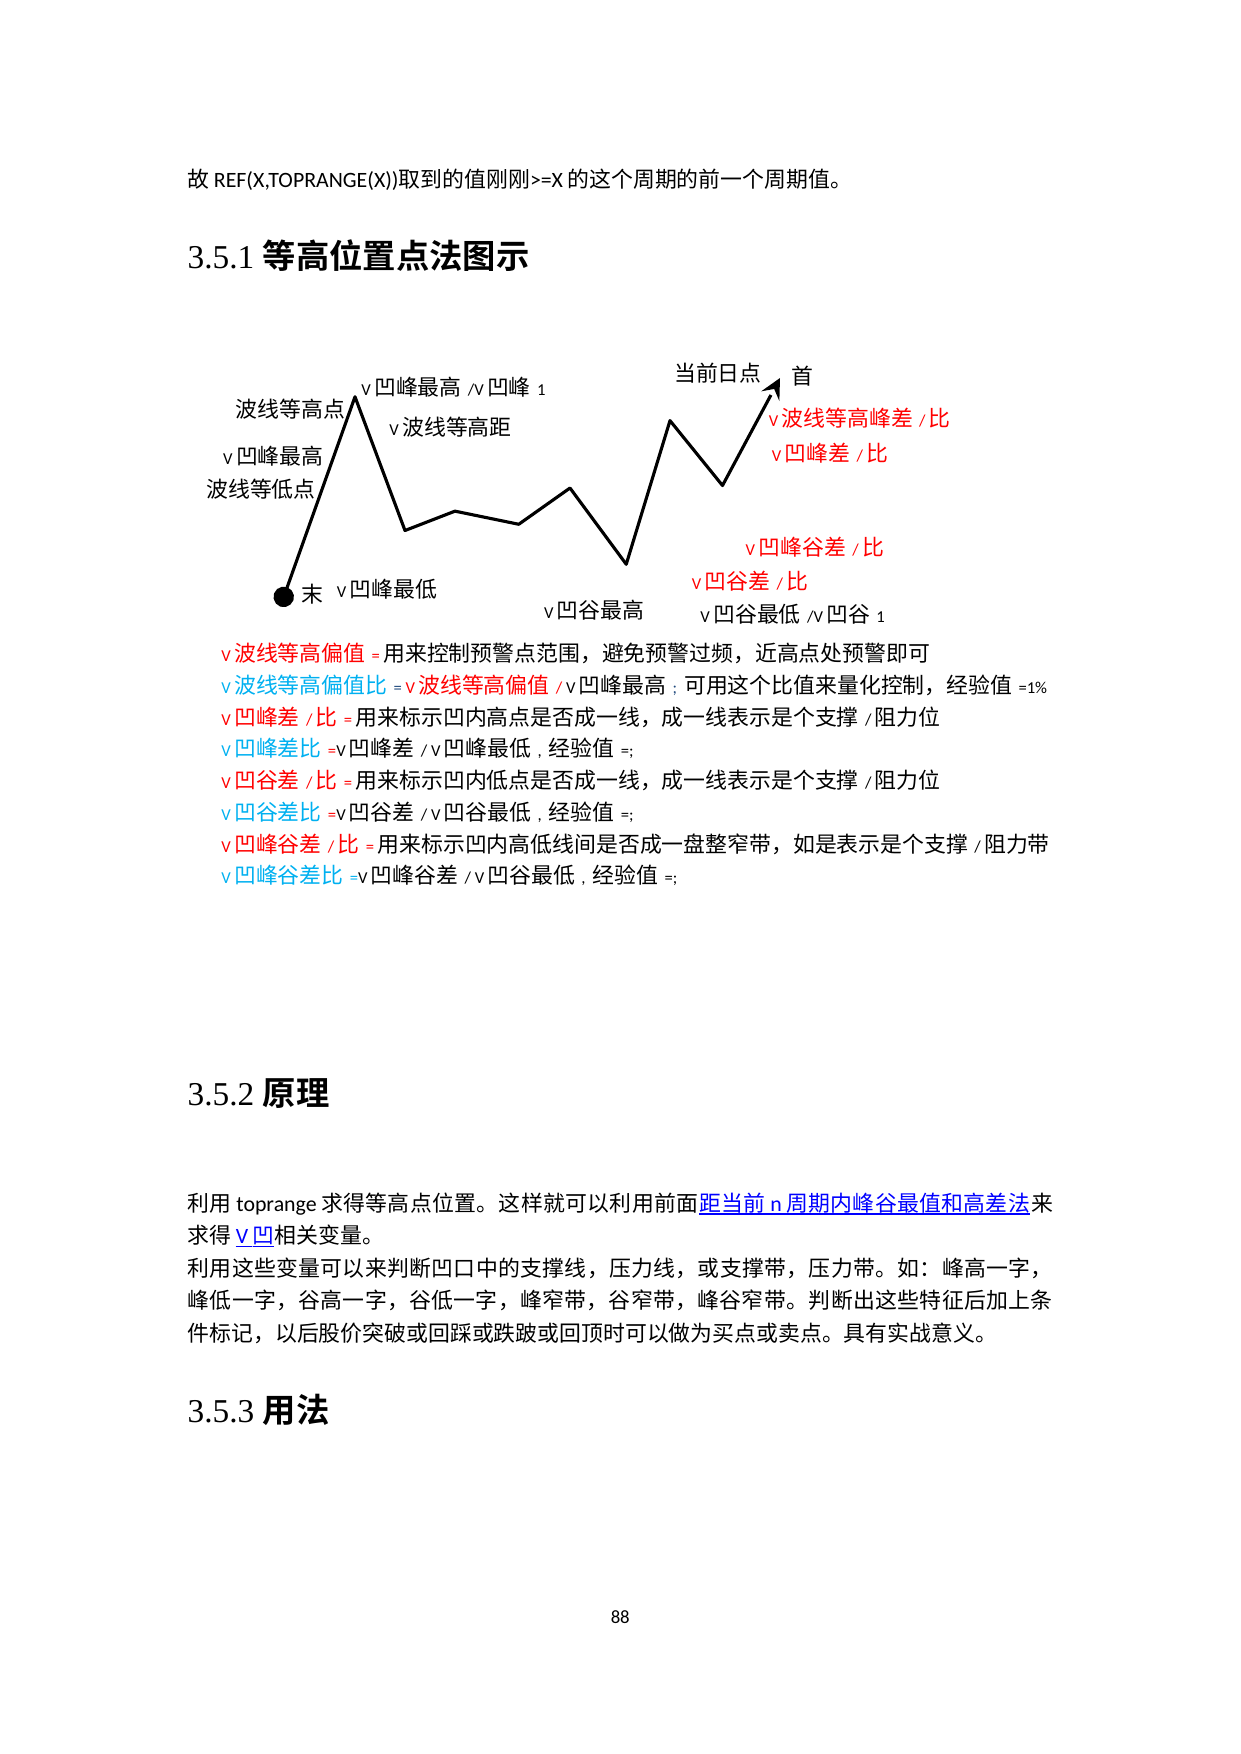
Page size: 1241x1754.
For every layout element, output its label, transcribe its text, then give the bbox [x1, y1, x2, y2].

subtitle 等高位置点法图示 [187, 222, 1053, 287]
subtitle 原理 [187, 1058, 1053, 1123]
subtitle 用法 [187, 1375, 1053, 1440]
text 故REF(X,TOPRANGE(X))取到的值刚刚>=X的这个周期的前一个周期值。 [187, 162, 1053, 194]
text 利用toprange求得等高点位置。这样就可以利用前面距当前n周期内峰谷最值和高差法来求得V凹相关变量。 [187, 1186, 1053, 1251]
text 利用这些变量可以来判断凹口中的支撑线，压力线，或支撑带，压力带。如：峰高一字，峰低一字，谷高一字，谷低一字，峰窄带，谷窄带，峰谷窄带。判断出这些特征后加上条件标记，以后股价突破或回踩或跌跛或回顶时可以做为买点或卖点。具有实战意义。 [187, 1251, 1053, 1348]
picture [301, 685, 316, 695]
